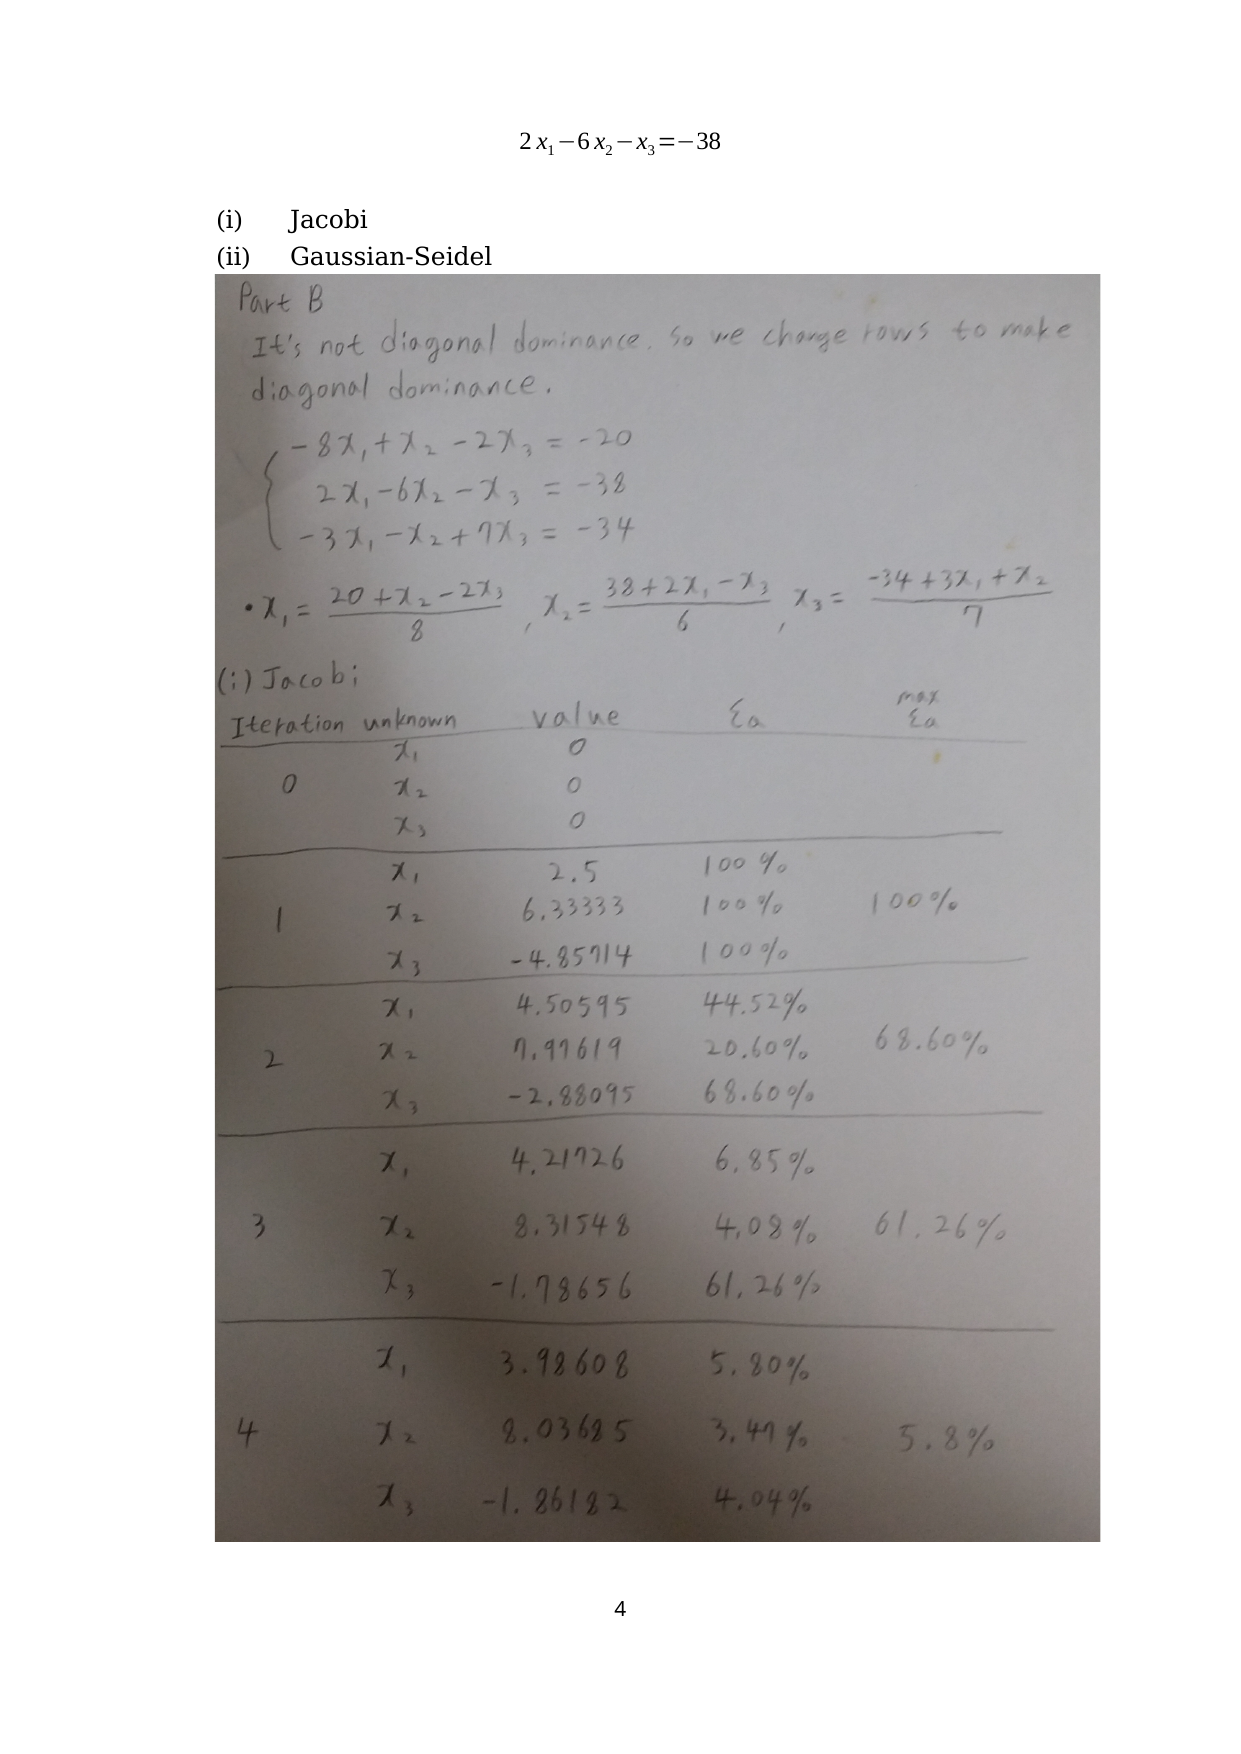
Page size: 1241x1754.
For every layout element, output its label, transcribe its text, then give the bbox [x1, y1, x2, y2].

list Gaussian-Seidel [215, 237, 1063, 274]
picture [214, 274, 1101, 1542]
list Jacobi [215, 200, 1063, 237]
